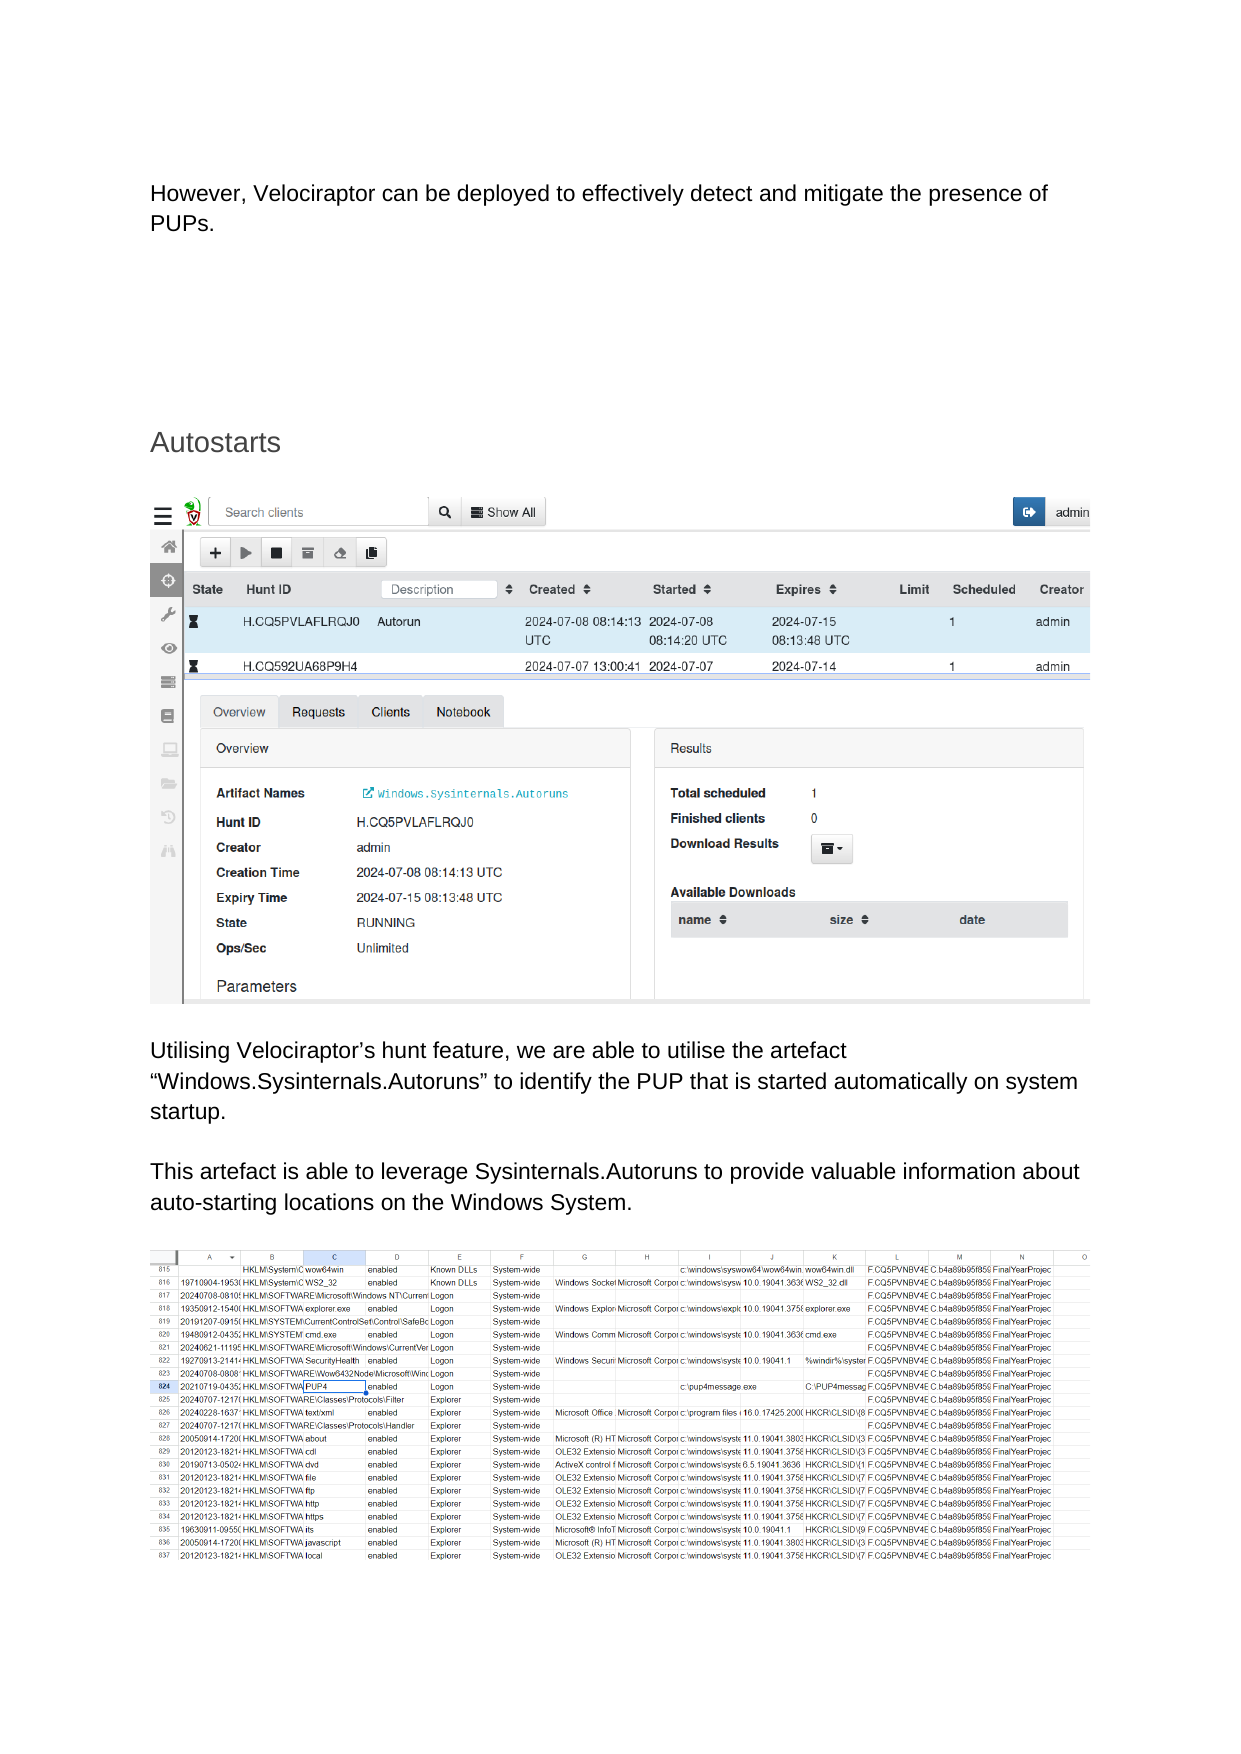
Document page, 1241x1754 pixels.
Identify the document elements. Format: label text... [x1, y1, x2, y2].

subtitle Autostarts [150, 425, 1090, 458]
text Utilising Velociraptor’s hunt feature, we are able to utilise the artefact “Windows.Sysinternals.Autoruns” to identify the PUP that is started automatically on system startup. [150, 1037, 1090, 1124]
picture [150, 1248, 1091, 1560]
picture [150, 497, 1091, 1004]
text This artefact is able to leverage Sysinternals.Autoruns to provide valuable information about auto-starting locations on the Windows System. [150, 1158, 1090, 1215]
text However, Velociraptor can be deployed to effectively detect and mitigate the presence of PUPs. [150, 180, 1090, 237]
